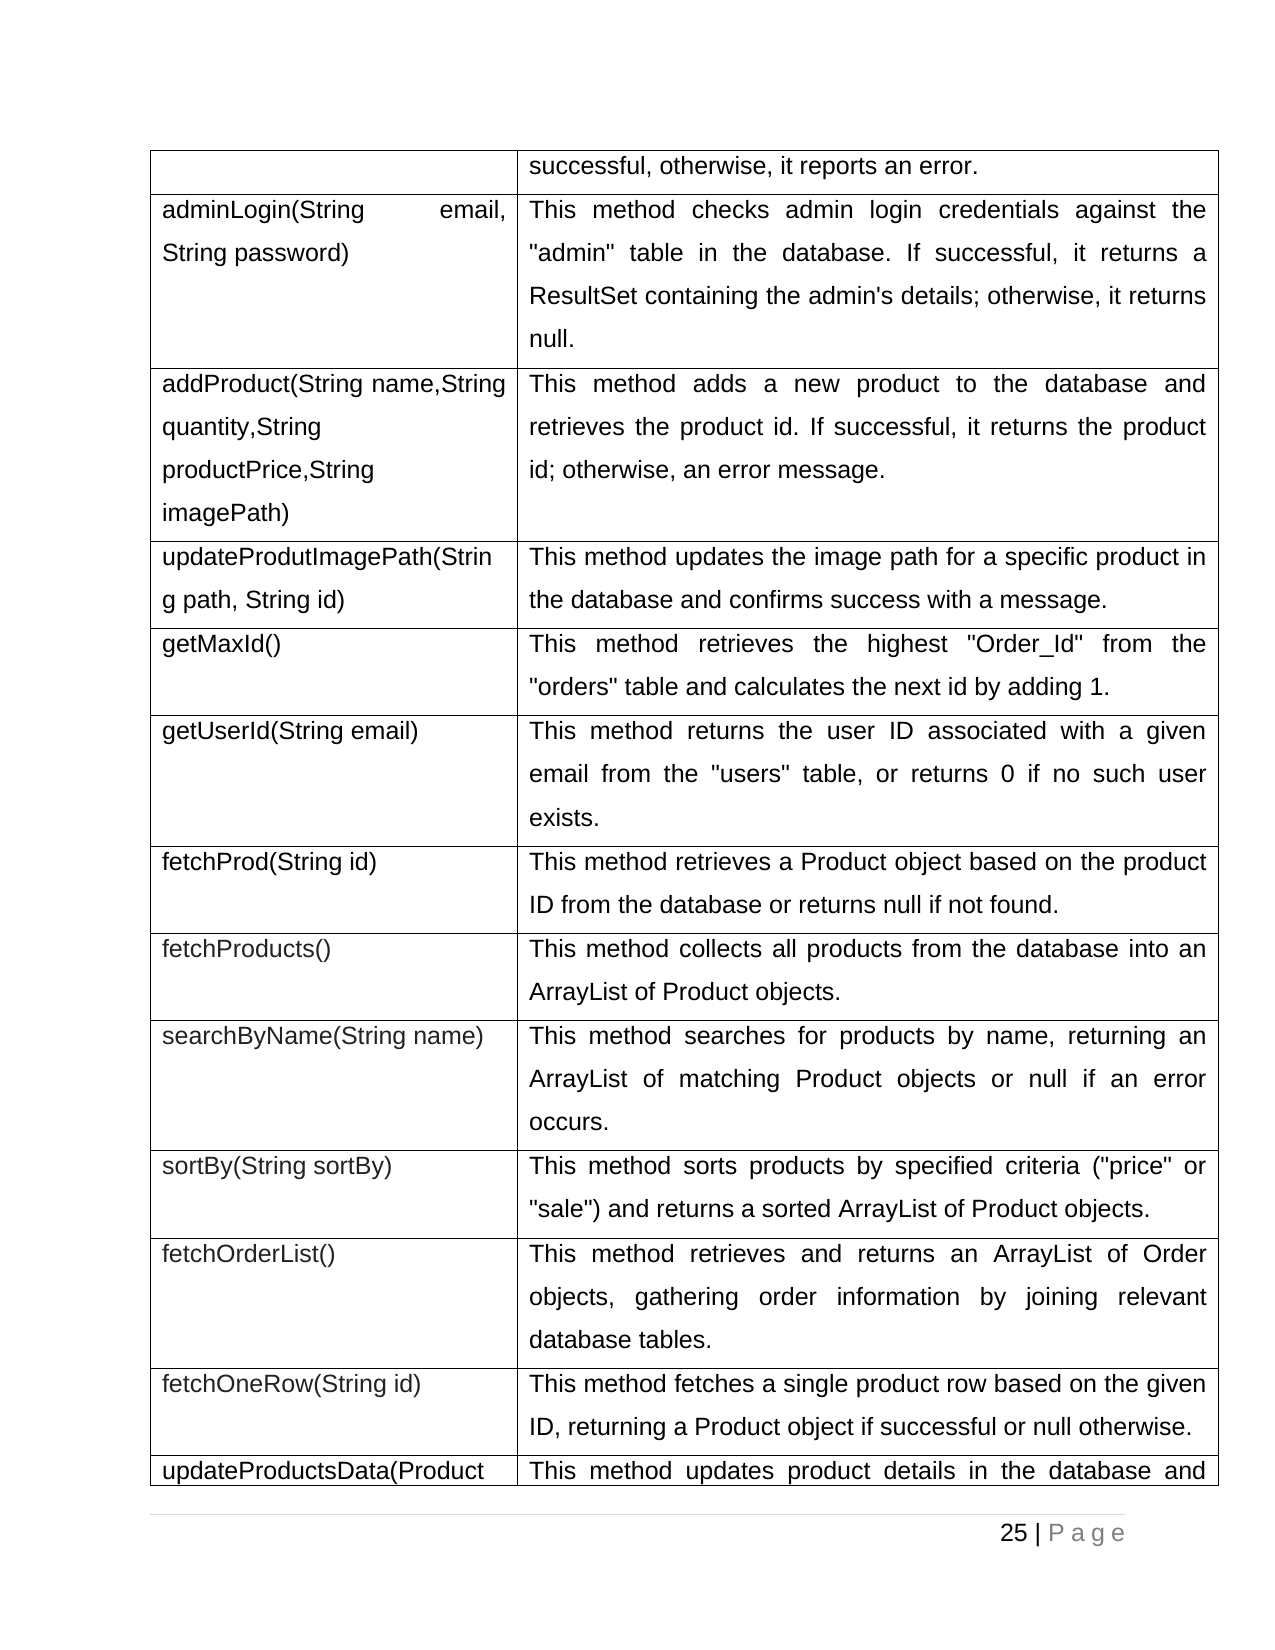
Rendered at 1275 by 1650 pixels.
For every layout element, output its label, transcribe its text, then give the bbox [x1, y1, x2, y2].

table_cell fetchOrderList() [151, 1239, 517, 1368]
table_cell This method updates the image path for a specific product in the database and confirms success with a message. [518, 542, 1218, 628]
table_cell This method searches for products by name, returning an ArrayList of matching Product objects or null if an error occurs. [518, 1021, 1218, 1150]
table_cell addProduct(String name,String quantity,String productPrice,String imagePath) [151, 369, 517, 541]
table_cell adminLogin(String email, String password) [151, 195, 517, 367]
table_cell This method returns the user ID associated with a given email from the "users" table, or returns 0 if no such user exists. [518, 716, 1218, 846]
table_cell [518, 1456, 1218, 1485]
table_cell fetchProducts() [151, 934, 517, 1020]
table_cell This method retrieves and returns an ArrayList of Order objects, gathering order information by joining relevant database tables. [518, 1239, 1218, 1368]
table_cell This method sorts products by specified criteria ("price" or "sale") and returns a sorted ArrayList of Product objects. [518, 1151, 1218, 1237]
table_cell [151, 1456, 517, 1485]
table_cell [151, 151, 517, 194]
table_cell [518, 151, 1218, 194]
table_cell This method retrieves a Product object based on the product ID from the database or returns null if not found. [518, 847, 1218, 933]
table_cell This method checks admin login credentials against the "admin" table in the database. If successful, it returns a ResultSet containing the admin's details; otherwise, it returns null. [518, 195, 1218, 367]
table_cell fetchProd(String id) [151, 847, 517, 933]
table_cell sortBy(String sortBy) [151, 1151, 517, 1237]
table_cell This method collects all products from the database into an ArrayList of Product objects. [518, 934, 1218, 1020]
table_cell This method adds a new product to the database and retrieves the product id. If successful, it returns the product id; otherwise, an error message. [518, 369, 1218, 541]
table_cell searchByName(String name) [151, 1021, 517, 1150]
table_cell updateProdutImagePath(String path, String id) [151, 542, 517, 628]
table_cell This method retrieves the highest "Order_Id" from the "orders" table and calculates the next id by adding 1. [518, 629, 1218, 715]
table_cell This method fetches a single product row based on the given ID, returning a Product object if successful or null otherwise. [518, 1369, 1218, 1455]
table_cell getUserId(String email) [151, 716, 517, 846]
table_cell getMaxId() [151, 629, 517, 715]
table_cell fetchOneRow(String id) [151, 1369, 517, 1455]
